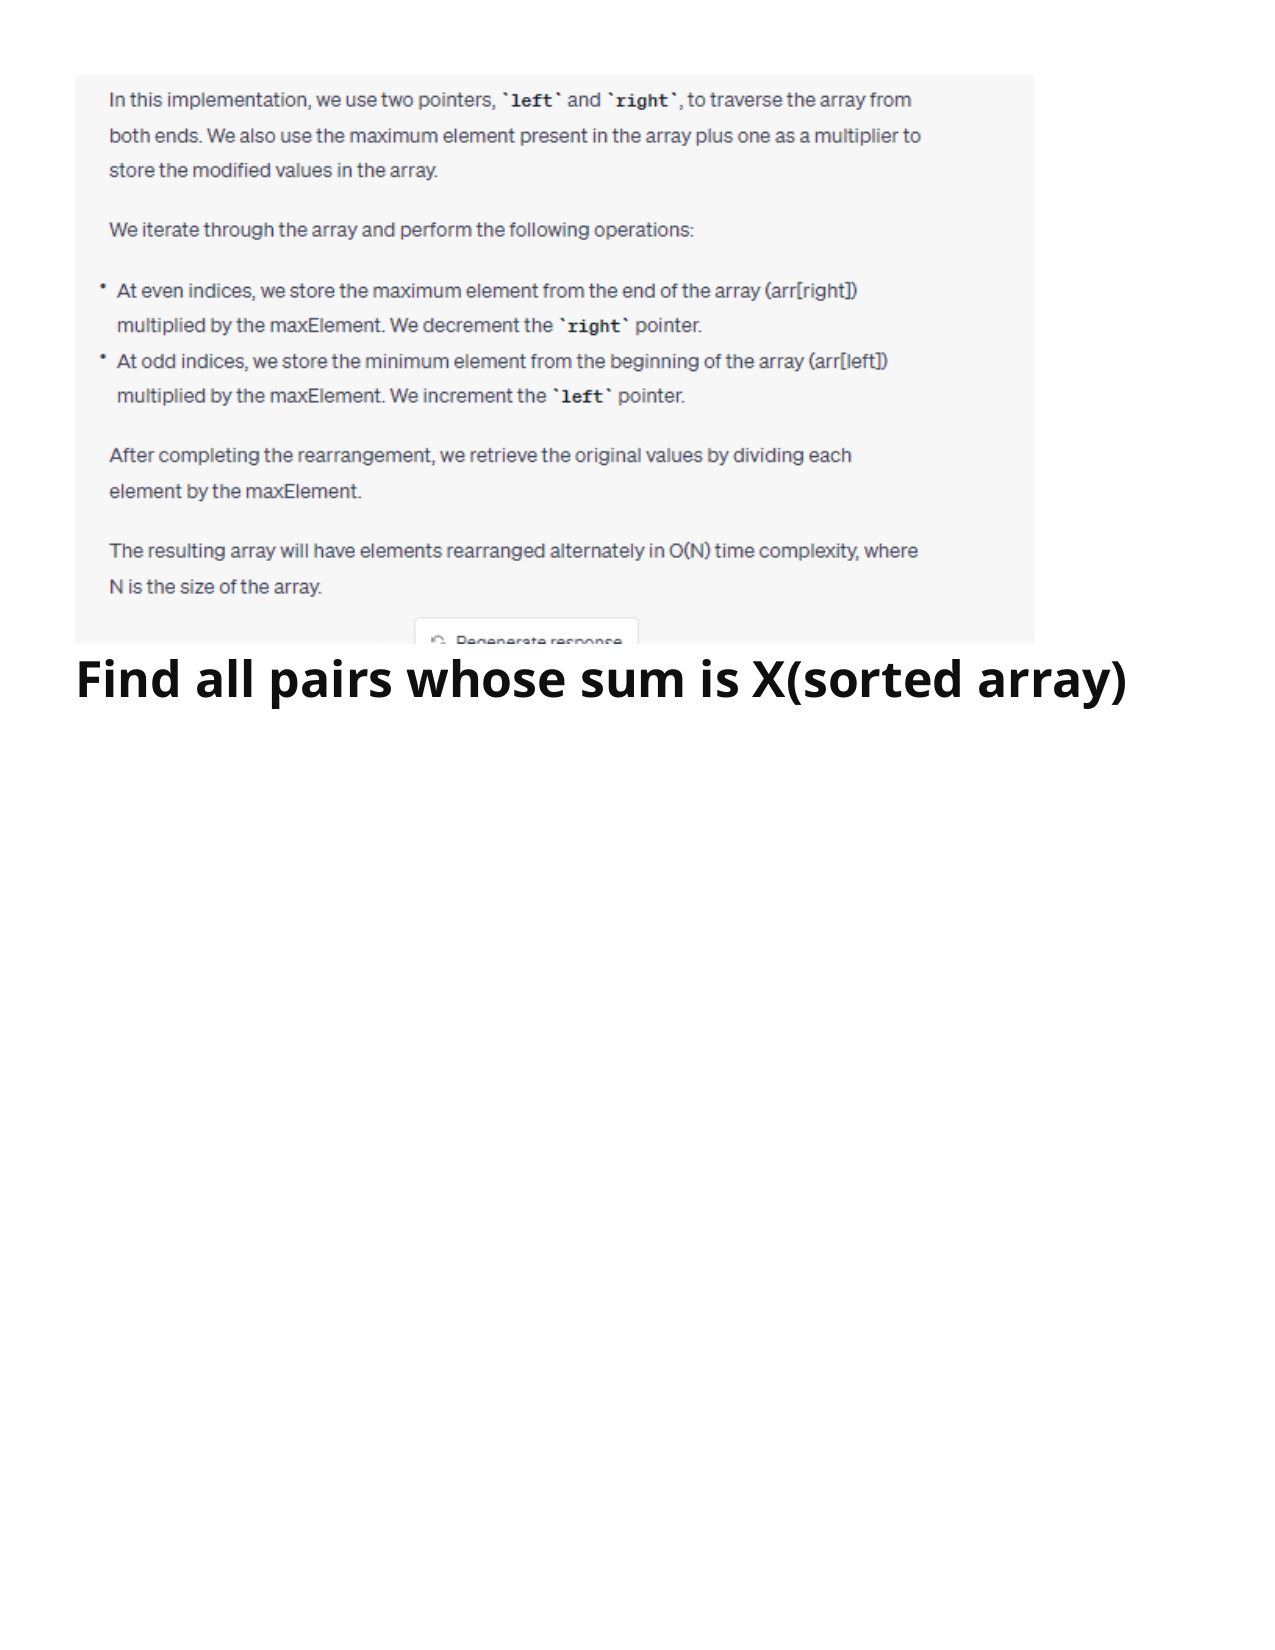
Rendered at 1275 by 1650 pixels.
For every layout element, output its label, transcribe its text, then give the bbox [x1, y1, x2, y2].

subtitle Find all pairs whose sum is X(sorted array) [75, 644, 1200, 712]
picture [75, 75, 1035, 644]
